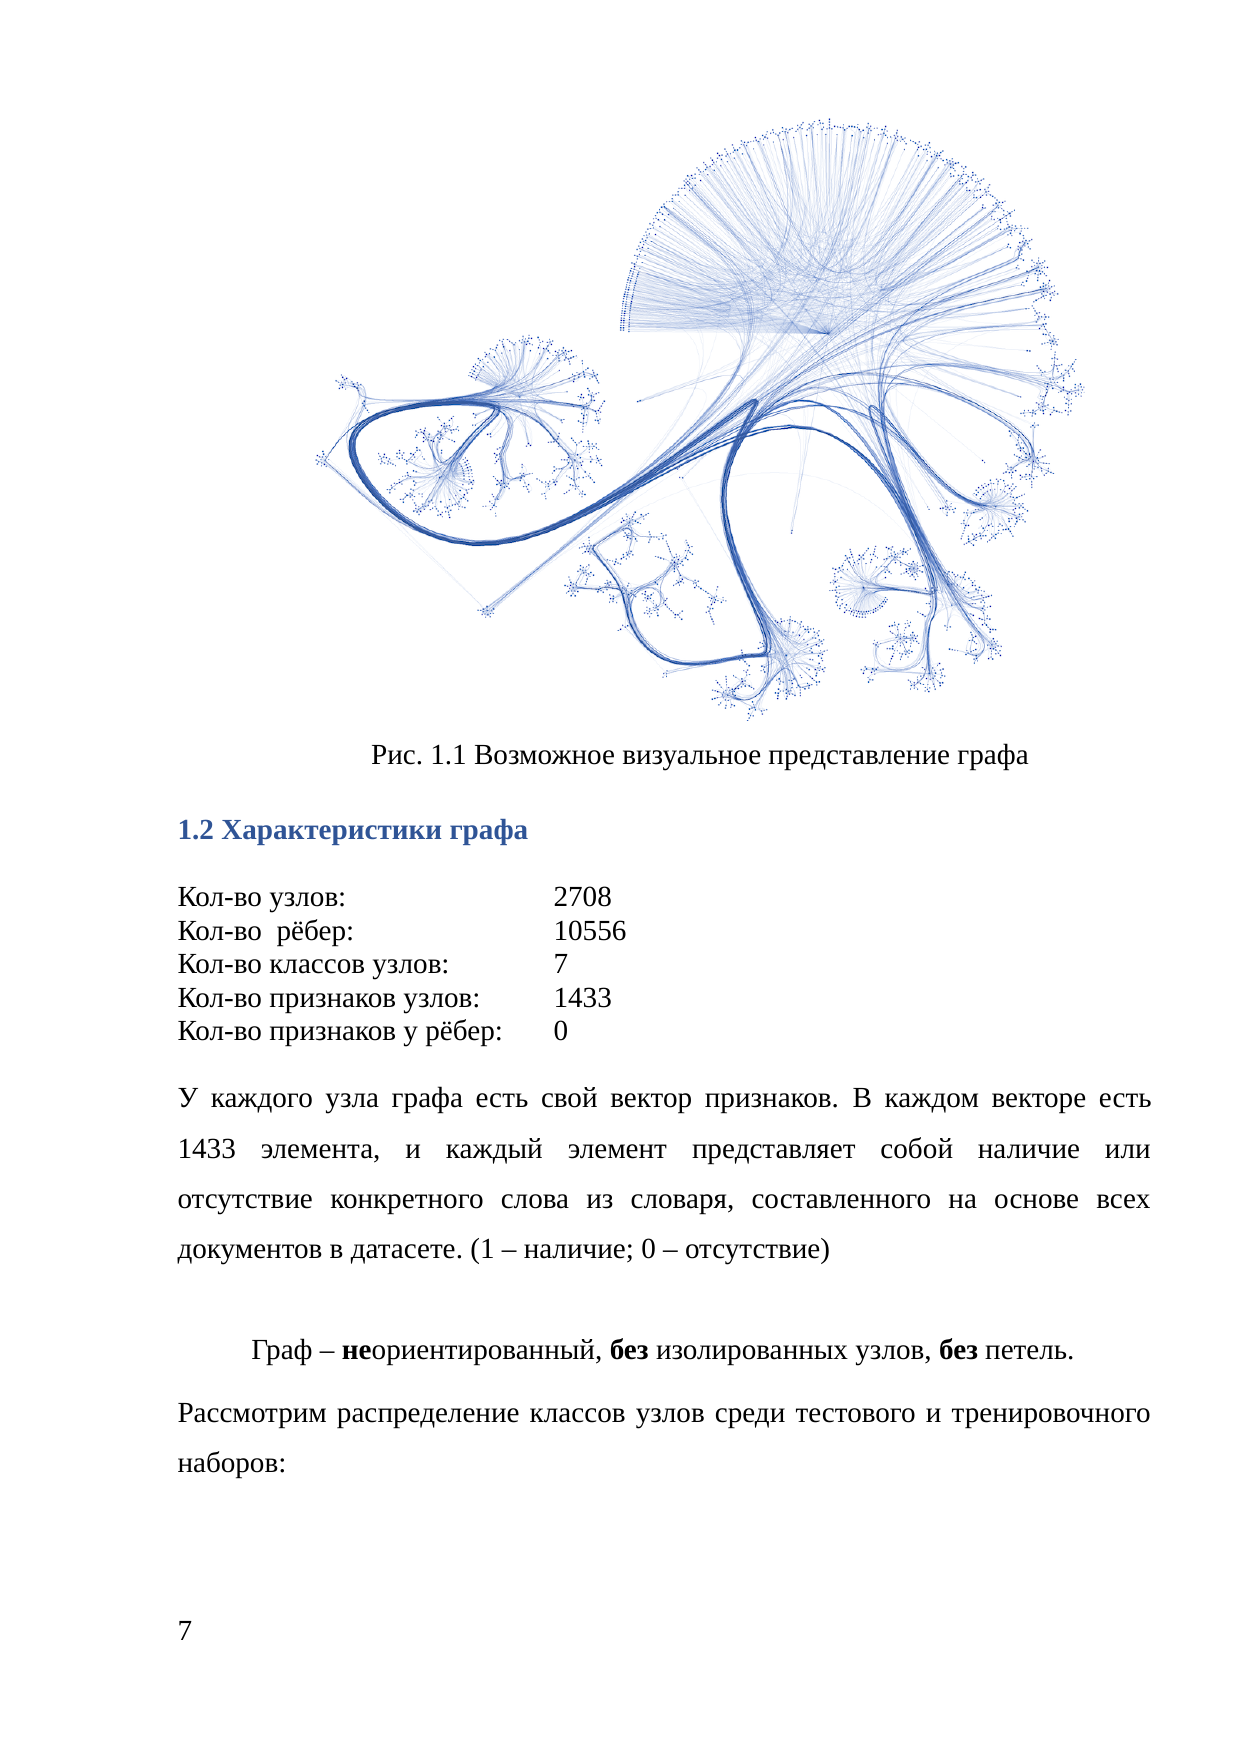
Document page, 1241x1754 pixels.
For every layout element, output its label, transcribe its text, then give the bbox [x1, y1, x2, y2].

text Кол-во признаков узлов: 1433 [177, 980, 1152, 1013]
text Кол-во узлов: 2708 [177, 879, 1152, 913]
picture [315, 118, 1085, 721]
text Кол-во признаков у рёбер: 0 [177, 1013, 1152, 1047]
text Рассмотрим распределение классов узлов среди тестового и тренировочного наборов: [177, 1395, 1152, 1479]
text Кол-во рёбер: 10556 [177, 913, 1152, 946]
text У каждого узла графа есть свой вектор признаков. В каждом векторе есть 1433 элемента, и каждый элемент представляет собой наличие или отсутствие конкретного слова из словаря, составленного на основе всех документов в датасете. (1 – наличие; 0 – отсутствие) [177, 1081, 1152, 1265]
text Граф – неориентированный, без изолированных узлов, без петель. [177, 1332, 1152, 1366]
subtitle 1.2 Характеристики графа [177, 812, 1152, 846]
text Рис. 1.1 Возможное визуальное представление графа [177, 737, 1152, 771]
text Кол-во классов узлов: 7 [177, 946, 1152, 980]
